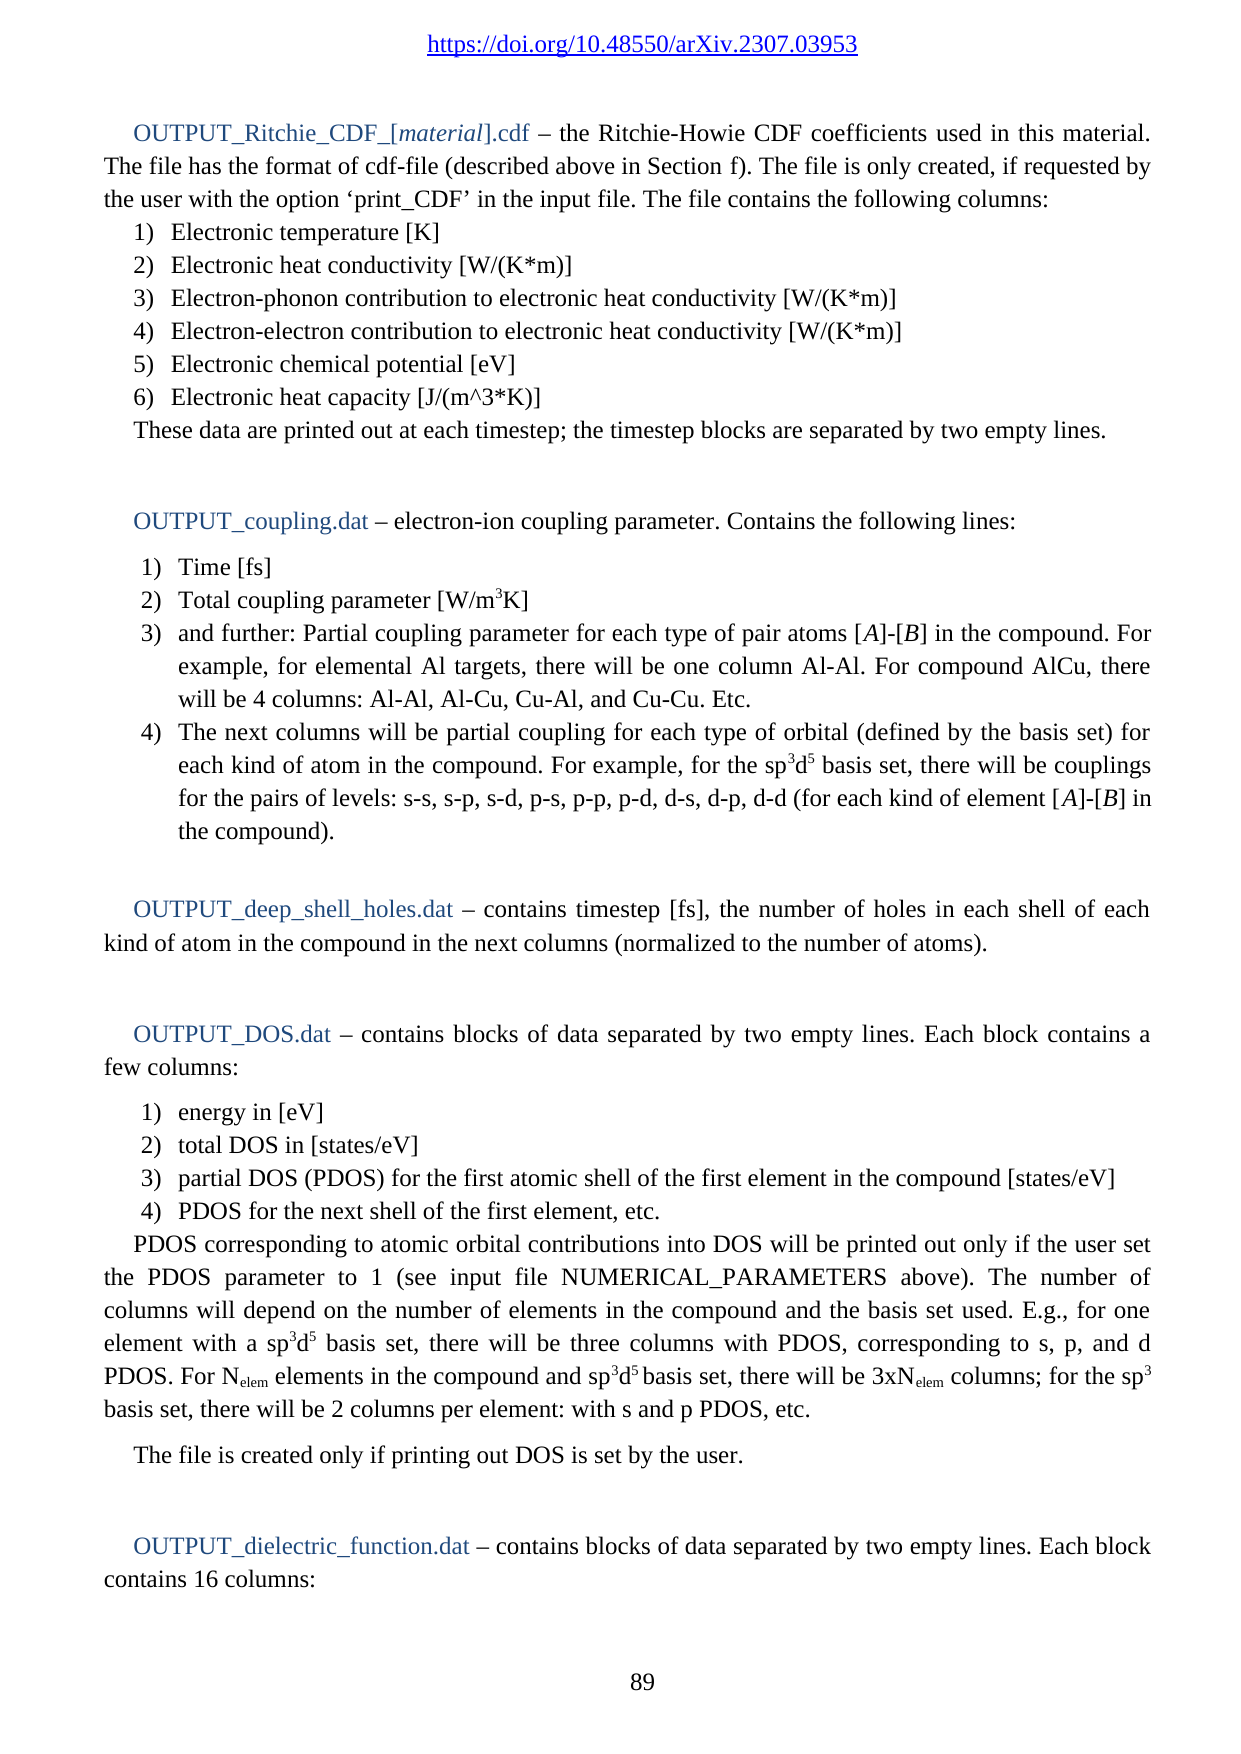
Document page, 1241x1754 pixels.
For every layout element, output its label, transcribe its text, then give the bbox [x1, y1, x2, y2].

list Total coupling parameter [W/m3K] [141, 585, 1152, 614]
list Electronic chemical potential [eV] [133, 349, 1152, 378]
text The file is created only if printing out DOS is set by the user. [103, 1440, 1152, 1469]
text PDOS corresponding to atomic orbital contributions into DOS will be printed out only if the user set the PDOS parameter to 1 (see input file NUMERICAL_PARAMETERS above). The number of columns will depend on the number of elements in the compound and the basis set used. E.g., for one element with a sp3d5 basis set, there will be three columns with PDOS, corresponding to s, p, and d PDOS. For Nelem elements in the compound and sp3d5 basis set, there will be 3xNelem columns; for the sp3 basis set, there will be 2 columns per element: with s and p PDOS, etc. [103, 1229, 1152, 1423]
list PDOS for the next shell of the first element, etc. [141, 1196, 1152, 1225]
list energy in [eV] [141, 1097, 1152, 1126]
list Electronic temperature [K] [133, 217, 1152, 246]
list Time [fs] [141, 552, 1152, 581]
list total DOS in [states/eV] [141, 1130, 1152, 1159]
text OUTPUT_coupling.dat – electron-ion coupling parameter. Contains the following lines: [103, 506, 1152, 535]
list and further: Partial coupling parameter for each type of pair atoms [A]-[B] in the compound. For example, for elemental Al targets, there will be one column Al-Al. For compound AlCu, there will be 4 columns: Al-Al, Al-Cu, Cu-Al, and Cu-Cu. Etc. [141, 618, 1152, 713]
text OUTPUT_Ritchie_CDF_[material].cdf – the Ritchie-Howie CDF coefficients used in this material. The file has the format of cdf-file (described above in Section f). The file is only created, if requested by the user with the option ‘print_CDF’ in the input file. The file contains the following columns: [103, 118, 1152, 213]
list Electron-electron contribution to electronic heat conductivity [W/(K*m)] [133, 316, 1152, 345]
text OUTPUT_DOS.dat – contains blocks of data separated by two empty lines. Each block contains a few columns: [103, 1019, 1152, 1080]
text OUTPUT_deep_shell_holes.dat – contains timestep [fs], the number of holes in each shell of each kind of atom in the compound in the next columns (normalized to the number of atoms). [103, 894, 1152, 956]
list partial DOS (PDOS) for the first atomic shell of the first element in the compound [states/eV] [141, 1163, 1152, 1192]
list Electron-phonon contribution to electronic heat conductivity [W/(K*m)] [133, 283, 1152, 312]
text These data are printed out at each timestep; the timestep blocks are separated by two empty lines. [103, 415, 1152, 444]
list Electronic heat capacity [J/(m^3*K)] [133, 382, 1152, 411]
list Electronic heat conductivity [W/(K*m)] [133, 250, 1152, 279]
text OUTPUT_dielectric_function.dat – contains blocks of data separated by two empty lines. Each block contains 16 columns: [103, 1531, 1152, 1593]
list The next columns will be partial coupling for each type of orbital (defined by the basis set) for each kind of atom in the compound. For example, for the sp3d5 basis set, there will be couplings for the pairs of levels: s-s, s-p, s-d, p-s, p-p, p-d, d-s, d-p, d-d (for each kind of element [A]-[B] in the compound). [141, 717, 1152, 845]
